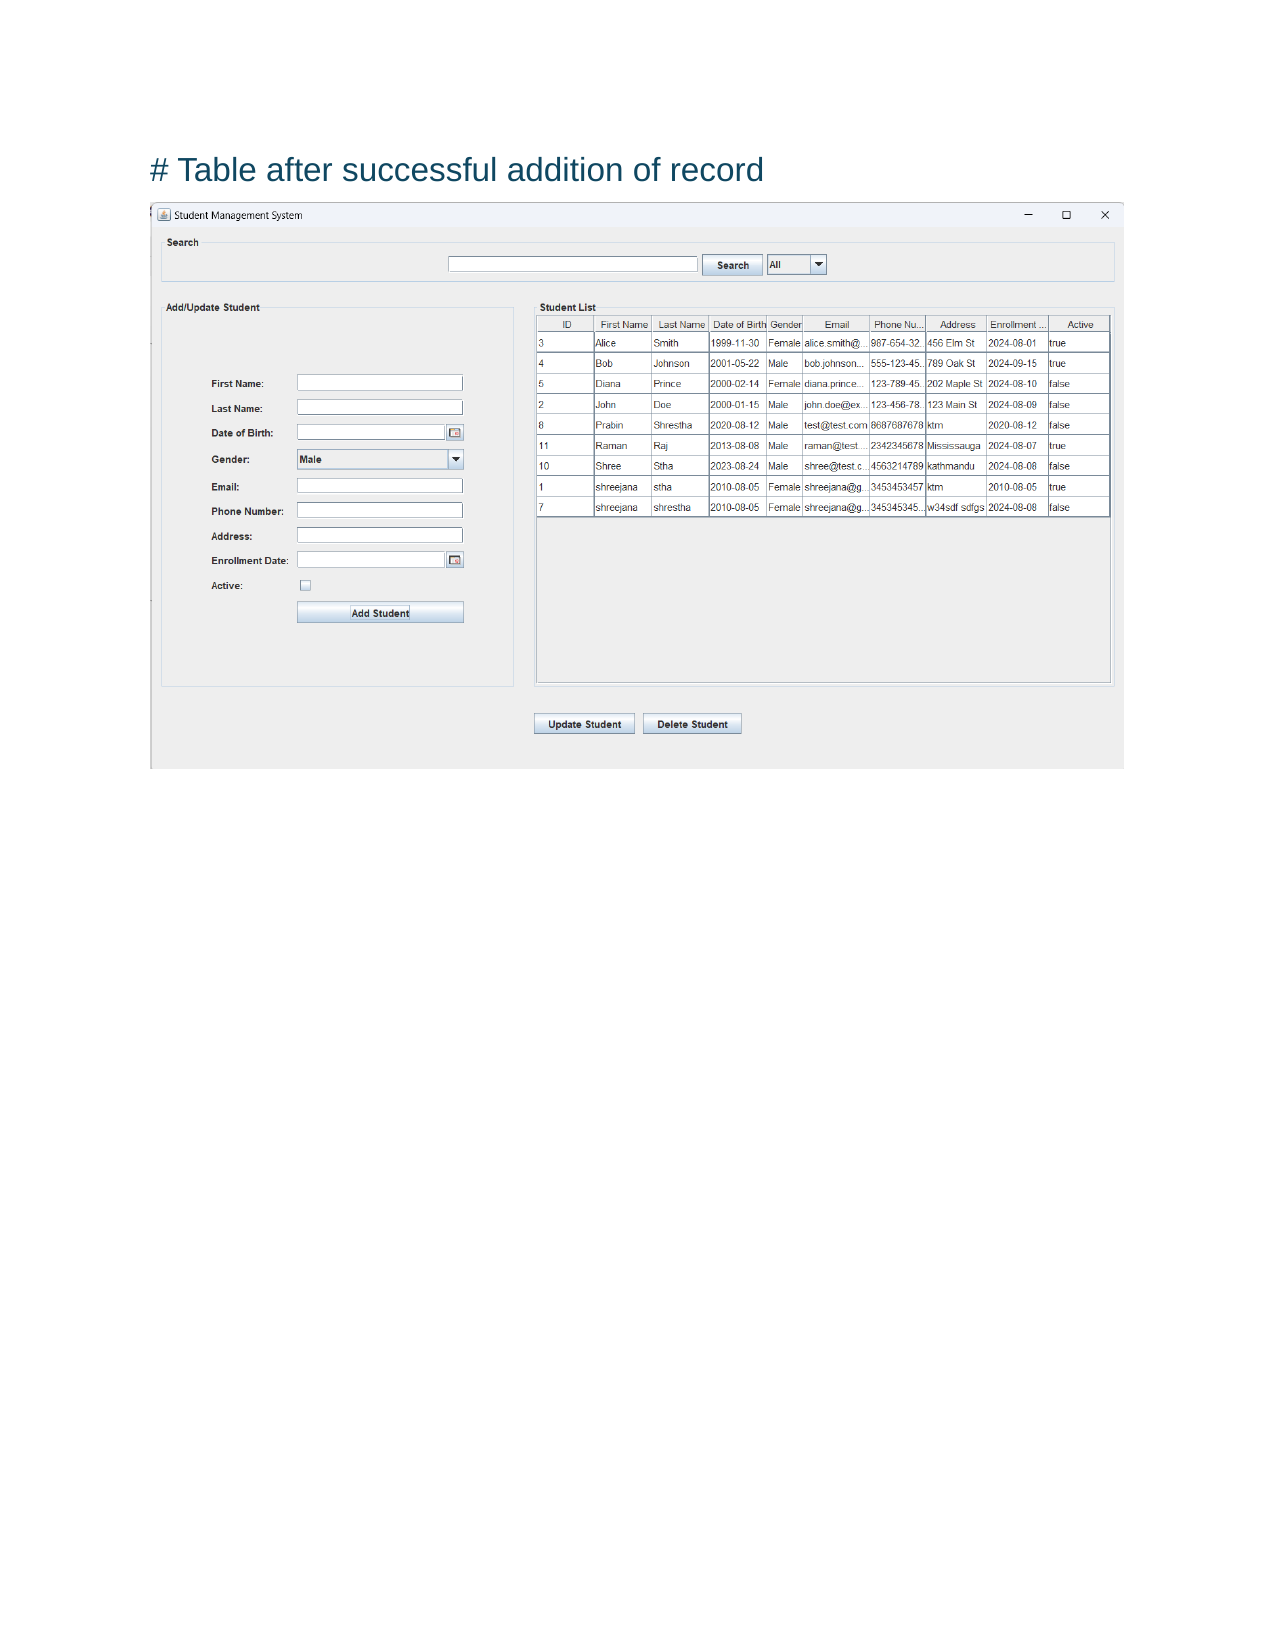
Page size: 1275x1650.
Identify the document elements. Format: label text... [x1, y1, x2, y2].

picture [150, 202, 1124, 769]
subtitle # Table after successful addition of record [150, 150, 1125, 188]
